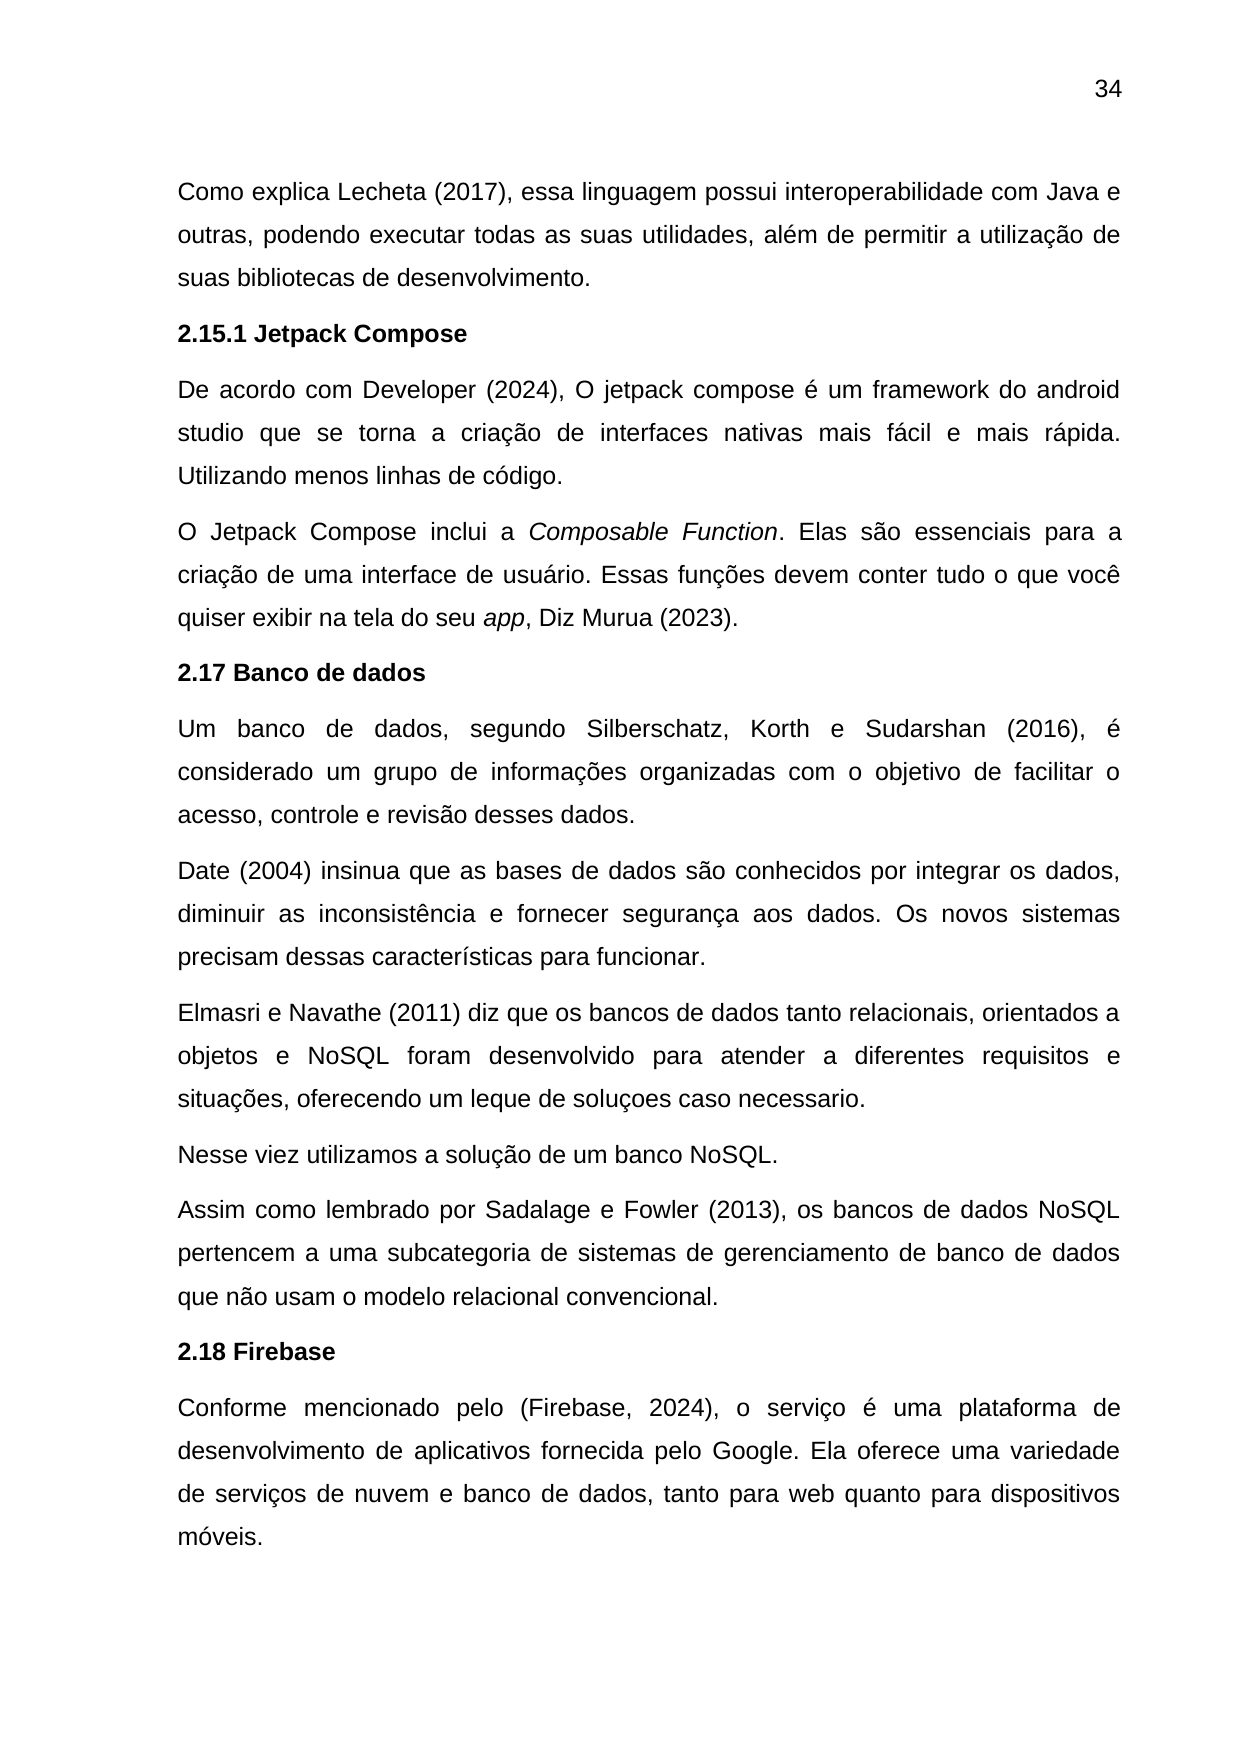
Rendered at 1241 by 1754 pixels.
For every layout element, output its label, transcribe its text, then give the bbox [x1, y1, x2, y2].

text Elmasri e Navathe (2011) diz que os bancos de dados tanto relacionais, orientados a objetos e NoSQL foram desenvolvido para atender a diferentes requisitos e situações, oferecendo um leque de soluçoes caso necessario. [177, 998, 1122, 1113]
text Date (2004) insinua que as bases de dados são conhecidos por integrar os dados, diminuir as inconsistência e fornecer segurança aos dados. Os novos sistemas precisam dessas características para funcionar. [177, 856, 1122, 971]
text 2.18 Firebase [177, 1337, 1122, 1366]
text Assim como lembrado por Sadalage e Fowler (2013), os bancos de dados NoSQL pertencem a uma subcategoria de sistemas de gerenciamento de banco de dados que não usam o modelo relacional convencional. [177, 1195, 1122, 1310]
text De acordo com Developer (2024), O jetpack compose é um framework do android studio que se torna a criação de interfaces nativas mais fácil e mais rápida. Utilizando menos linhas de código. [177, 375, 1122, 490]
text Nesse viez utilizamos a solução de um banco NoSQL. [177, 1140, 1122, 1168]
text Conforme mencionado pelo (Firebase, 2024), o serviço é uma plataforma de desenvolvimento de aplicativos fornecida pelo Google. Ela oferece uma variedade de serviços de nuvem e banco de dados, tanto para web quanto para dispositivos móveis. [177, 1393, 1122, 1551]
text O Jetpack Compose inclui a Composable Function. Elas são essenciais para a criação de uma interface de usuário. Essas funções devem conter tudo o que você quiser exibir na tela do seu app, Diz Murua (2023). [177, 517, 1122, 632]
text 2.15.1 Jetpack Compose [177, 319, 1122, 348]
text Um banco de dados, segundo Silberschatz, Korth e Sudarshan (2016), é considerado um grupo de informações organizadas com o objetivo de facilitar o acesso, controle e revisão desses dados. [177, 714, 1122, 829]
text Como explica Lecheta (2017), essa linguagem possui interoperabilidade com Java e outras, podendo executar todas as suas utilidades, além de permitir a utilização de suas bibliotecas de desenvolvimento. [177, 177, 1122, 292]
text 2.17 Banco de dados [177, 658, 1122, 687]
